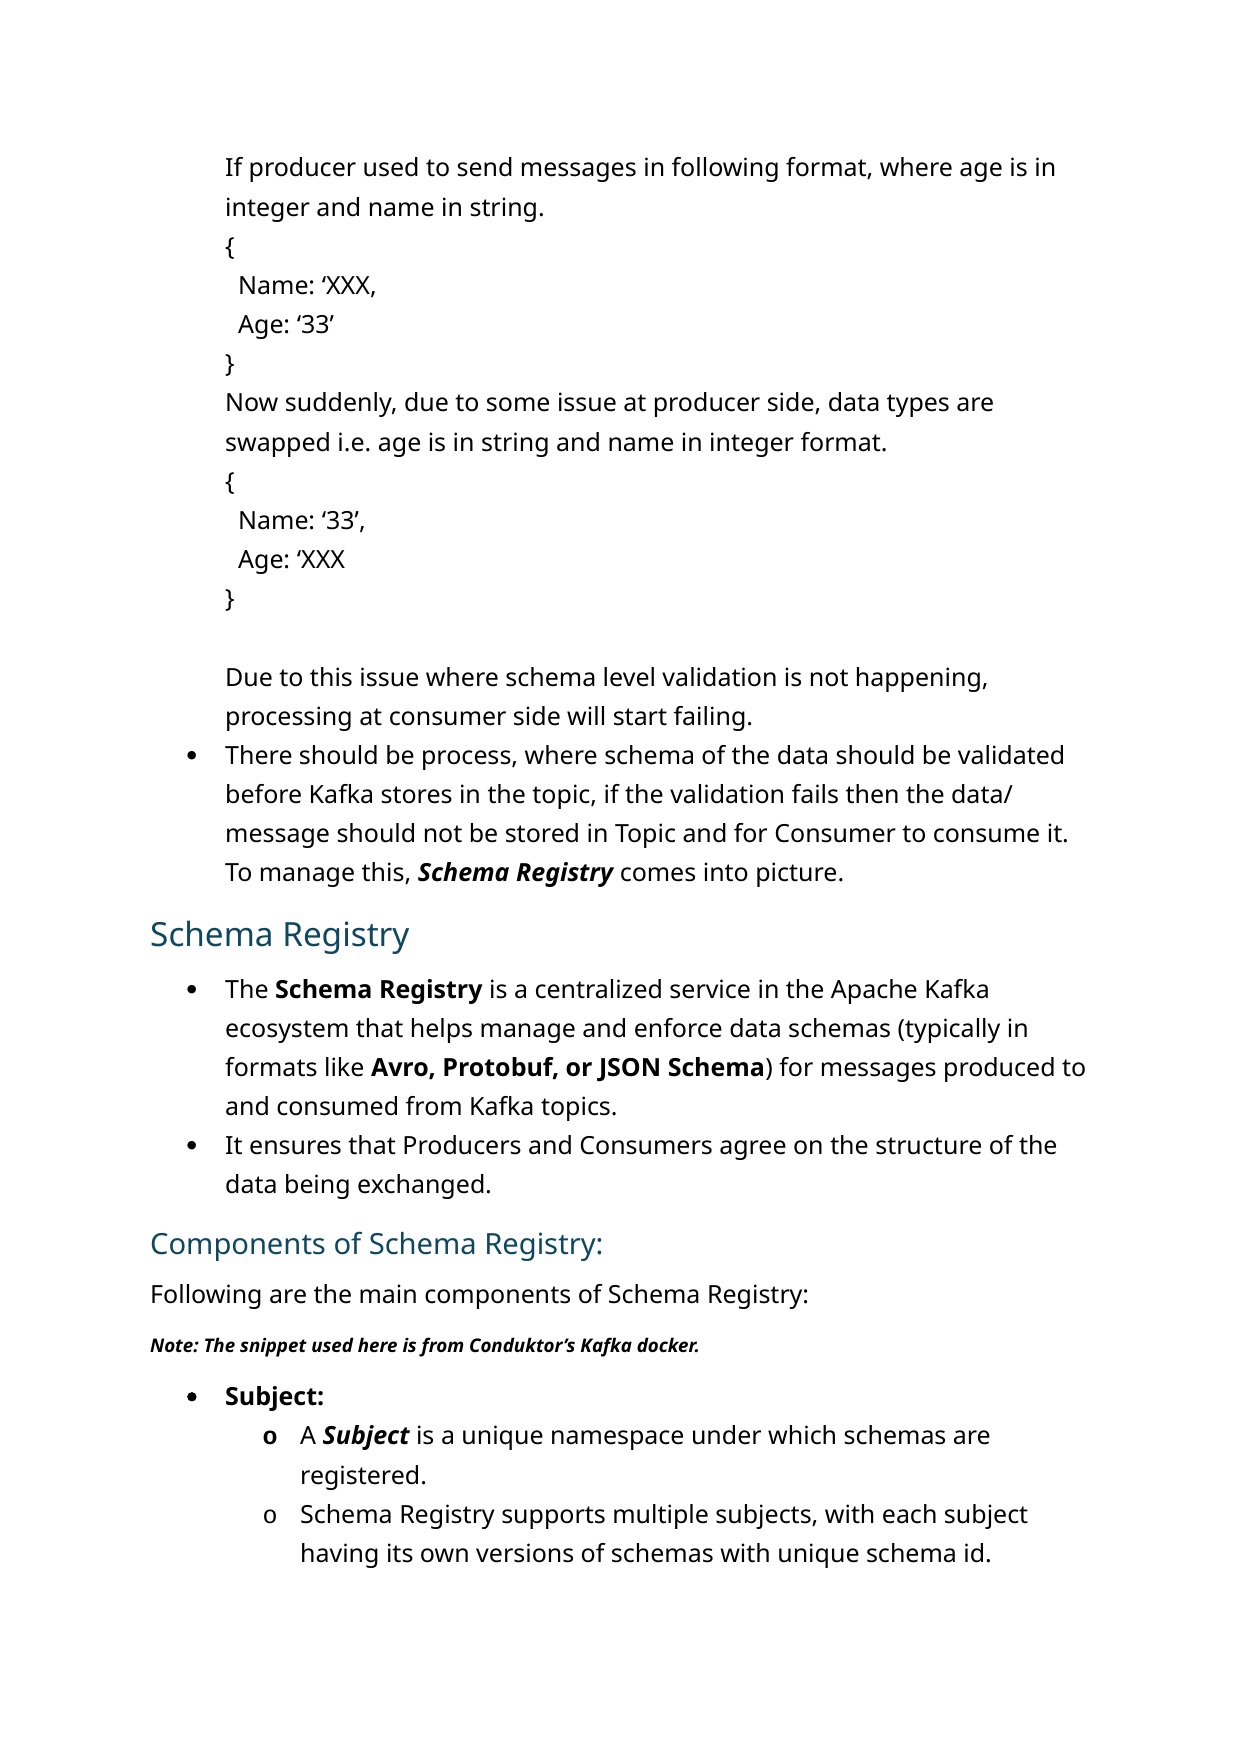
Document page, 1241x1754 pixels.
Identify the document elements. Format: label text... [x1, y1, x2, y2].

subtitle Components of Schema Registry: [150, 1223, 1090, 1263]
list If producer used to send messages in following format, where age is in integer and name in string. [225, 150, 1090, 223]
list } [225, 346, 1090, 380]
list { [225, 463, 1090, 497]
list Name: ‘XXX, [225, 267, 1090, 302]
list There should be process, where schema of the data should be validated before Kafka stores in the topic, if the validation fails then the data/ message should not be stored in Topic and for Consumer to consume it. To manage this, Schema Registry comes into picture. [187, 737, 1090, 889]
subtitle Schema Registry [150, 911, 1090, 956]
list The Schema Registry is a centralized service in the Apache Kafka ecosystem that helps manage and enforce data schemas (typically in formats like Avro, Protobuf, or JSON Schema) for messages produced to and consumed from Kafka topics. [187, 971, 1090, 1123]
list Name: ‘33’, [225, 502, 1090, 537]
text Note: The snippet used here is from Conduktor’s Kafka docker. [150, 1333, 1090, 1358]
list Schema Registry supports multiple subjects, with each subject having its own versions of schemas with unique schema id. [262, 1496, 1090, 1570]
list Age: ‘XXX [225, 542, 1090, 576]
list Now suddenly, due to some issue at producer side, data types are swapped i.e. age is in string and name in integer format. [225, 385, 1090, 458]
list } [225, 581, 1090, 615]
list Subject: [187, 1379, 1090, 1413]
list It ensures that Producers and Consumers agree on the structure of the data being exchanged. [187, 1128, 1090, 1201]
text Following are the main components of Schema Registry: [150, 1277, 1090, 1311]
list Age: ‘33’ [225, 307, 1090, 341]
list Due to this issue where schema level validation is not happening, processing at consumer side will start failing. [225, 659, 1090, 732]
list { [225, 228, 1090, 262]
list A Subject is a unique namespace under which schemas are registered. [262, 1418, 1090, 1491]
